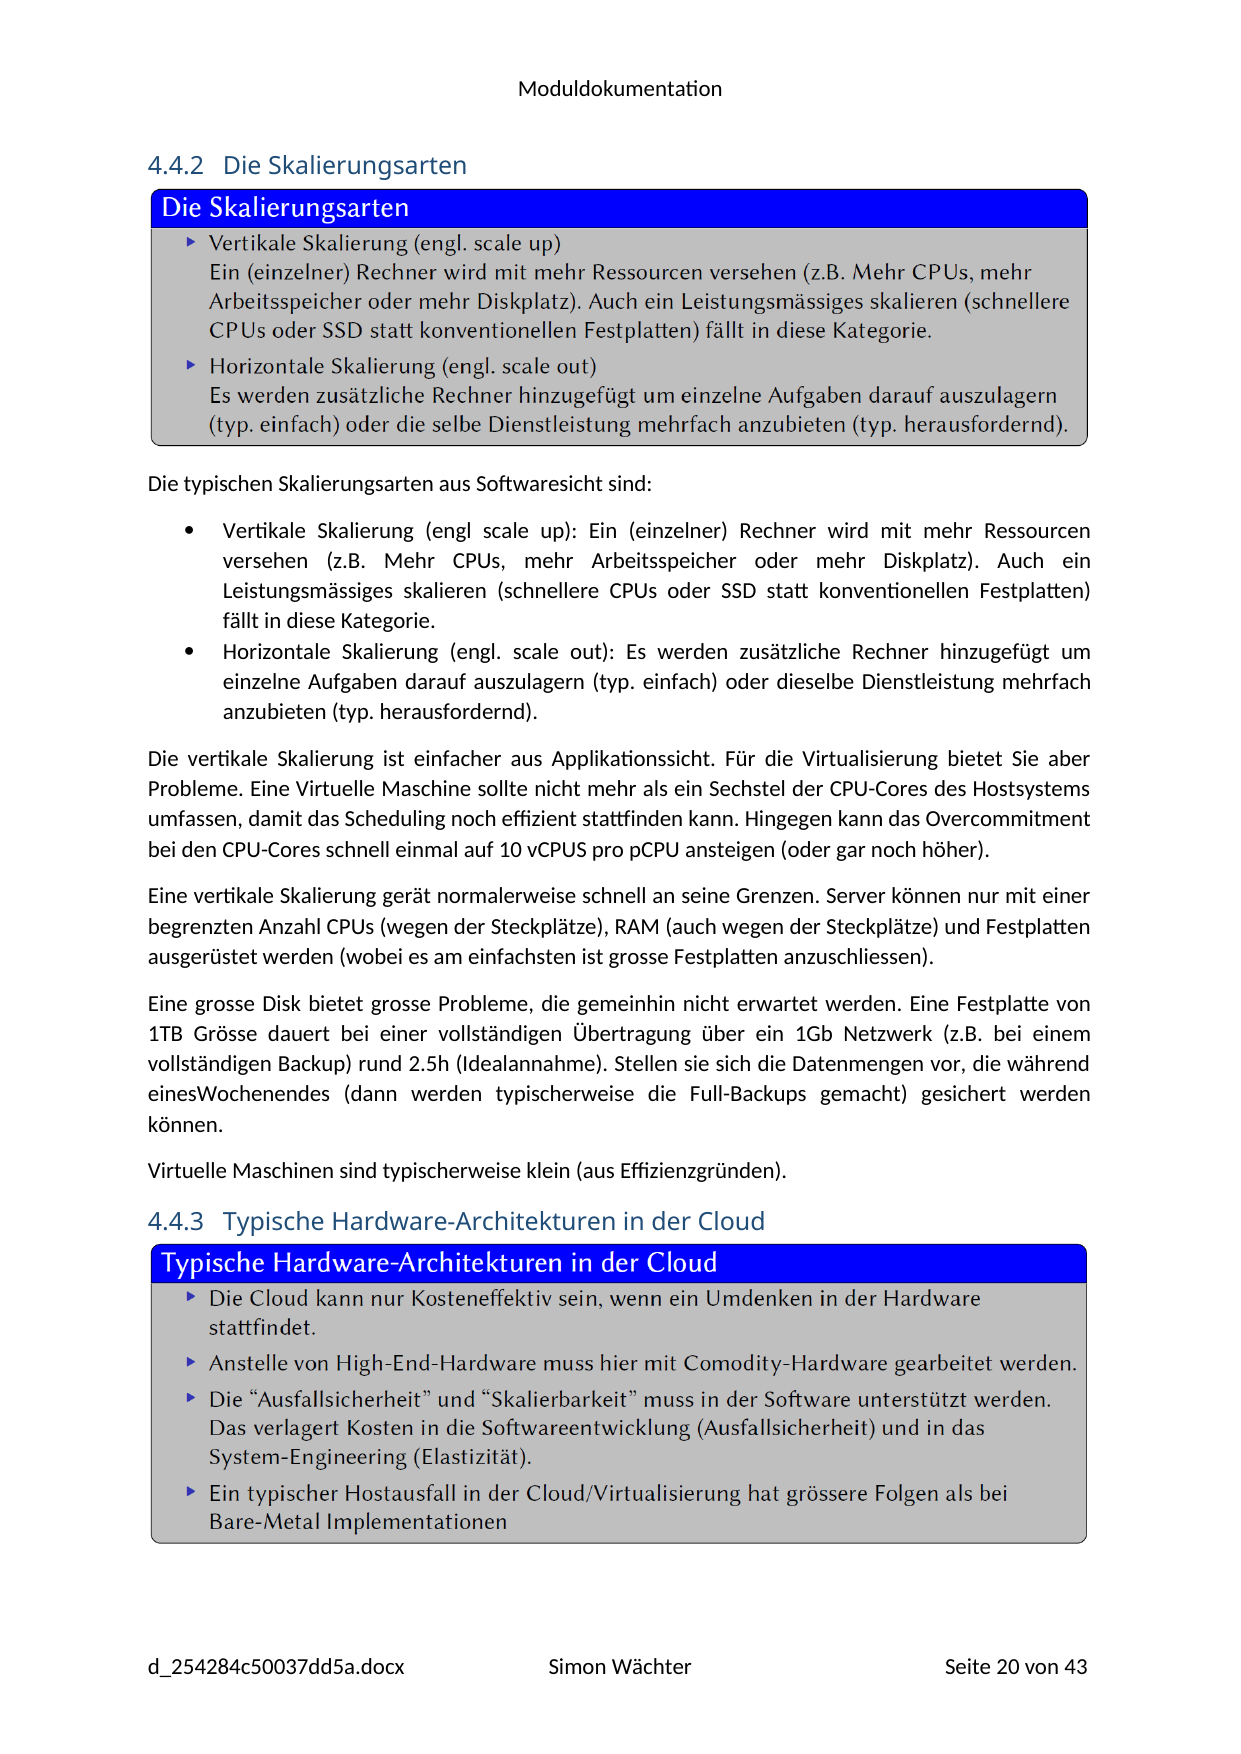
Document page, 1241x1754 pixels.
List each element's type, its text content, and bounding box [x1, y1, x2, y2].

list Horizontale Skalierung (engl. scale out): Es werden zusätzliche Rechner hinzugefügt um einzelne Aufgaben darauf auszulagern (typ. einfach) oder dieselbe Dienstleistung mehrfach anzubieten (typ. herausfordernd). [185, 637, 1093, 725]
picture [147, 1240, 1093, 1549]
text Virtuelle Maschinen sind typischerweise klein (aus Effizienzgründen). [148, 1157, 1093, 1184]
text Die typischen Skalierungsarten aus Softwaresicht sind: [148, 469, 1093, 497]
list Vertikale Skalierung (engl scale up): Ein (einzelner) Rechner wird mit mehr Ressourcen versehen (z.B. Mehr CPUs, mehr Arbeitsspeicher oder mehr Diskplatz). Auch ein Leistungsmässiges skalieren (schnellere CPUs oder SSD statt konventionellen Festplatten) fällt in diese Kategorie. [185, 516, 1093, 634]
picture [147, 184, 1093, 451]
text Die vertikale Skalierung ist einfacher aus Applikationssicht. Für die Virtualisierung bietet Sie aber Probleme. Eine Virtuelle Maschine sollte nicht mehr als ein Sechstel der CPU-Cores des Hostsystems umfassen, damit das Scheduling noch effizient stattfinden kann. Hingegen kann das Overcommitment bei den CPU-Cores schnell einmal auf 10 vCPUS pro pCPU ansteigen (oder gar noch höher). [148, 744, 1093, 863]
text Eine grosse Disk bietet grosse Probleme, die gemeinhin nicht erwartet werden. Eine Festplatte von 1TB Grösse dauert bei einer vollständigen Übertragung über ein 1Gb Netzwerk (z.B. bei einem vollständigen Backup) rund 2.5h (Idealannahme). Stellen sie sich die Datenmengen vor, die während einesWochenendes (dann werden typischerweise die Full-Backups gemacht) gesichert werden können. [148, 989, 1093, 1138]
text Eine vertikale Skalierung gerät normalerweise schnell an seine Grenzen. Server können nur mit einer begrenzten Anzahl CPUs (wegen der Steckplätze), RAM (auch wegen der Steckplätze) und Festplatten ausgerüstet werden (wobei es am einfachsten ist grosse Festplatten anzuschliessen). [148, 882, 1093, 970]
subtitle Die Skalierungsarten [148, 148, 1093, 182]
subtitle Typische Hardware-Architekturen in der Cloud [148, 1203, 1093, 1237]
